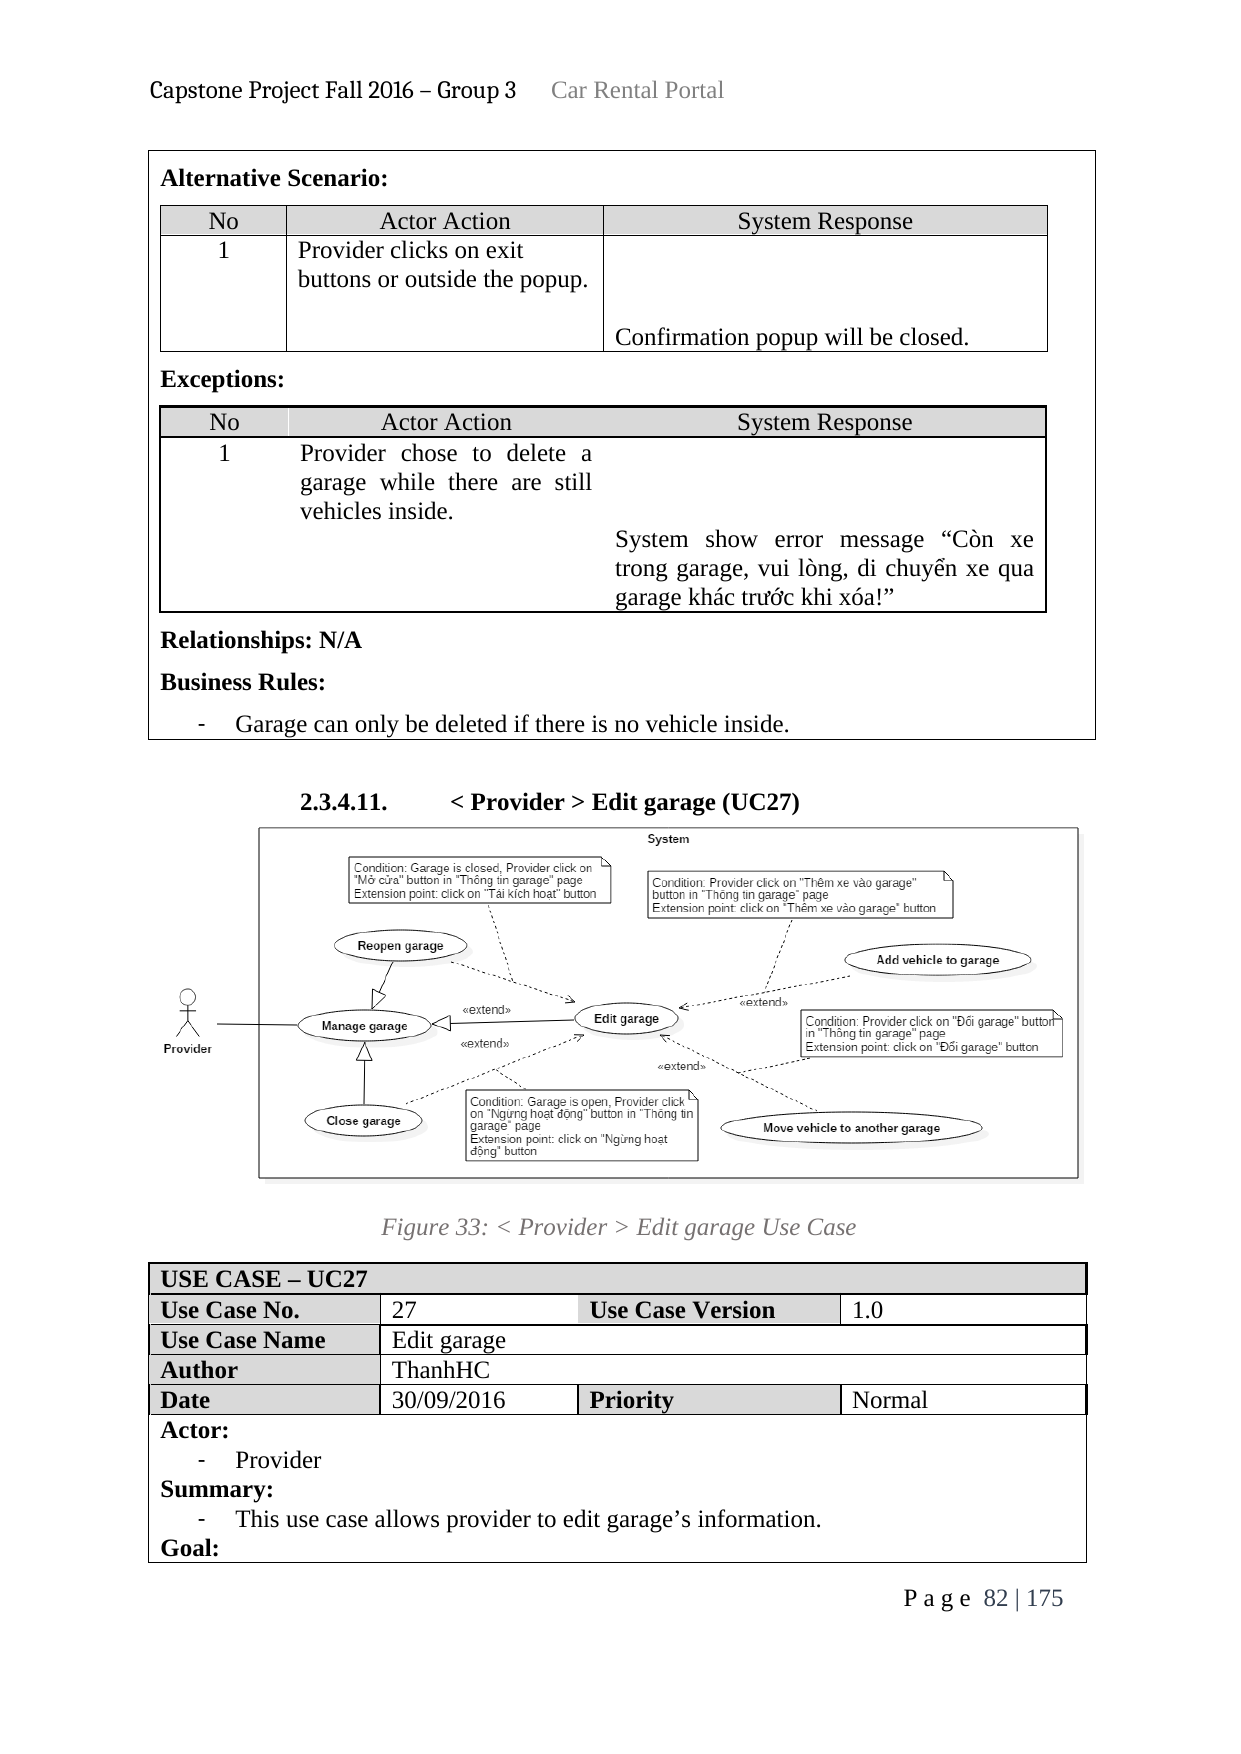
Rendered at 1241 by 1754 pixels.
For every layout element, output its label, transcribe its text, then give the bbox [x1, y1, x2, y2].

table_cell Normal [842, 1385, 1085, 1414]
picture [150, 818, 1090, 1194]
table_cell Edit garage [381, 1326, 1085, 1354]
table_cell Use Case Version [578, 1295, 840, 1323]
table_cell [149, 1415, 1086, 1562]
table_cell 30/09/2016 [381, 1385, 577, 1414]
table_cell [149, 151, 1095, 738]
table_cell Author [149, 1355, 380, 1384]
table_cell 1.0 [841, 1295, 1086, 1323]
table_cell Use Case Name [150, 1325, 379, 1354]
text Figure 33: < Provider > Edit garage Use Case [150, 1212, 1090, 1241]
table_cell Use Case No. [149, 1294, 380, 1323]
subtitle < Provider > Edit garage (UC27) [300, 787, 1090, 816]
table_cell Priority [579, 1385, 840, 1414]
table_cell ThanhHC [381, 1355, 1086, 1384]
table_cell 27 [381, 1295, 578, 1323]
table_header USE CASE – UC27 [150, 1264, 1085, 1293]
table_cell Date [150, 1385, 379, 1414]
